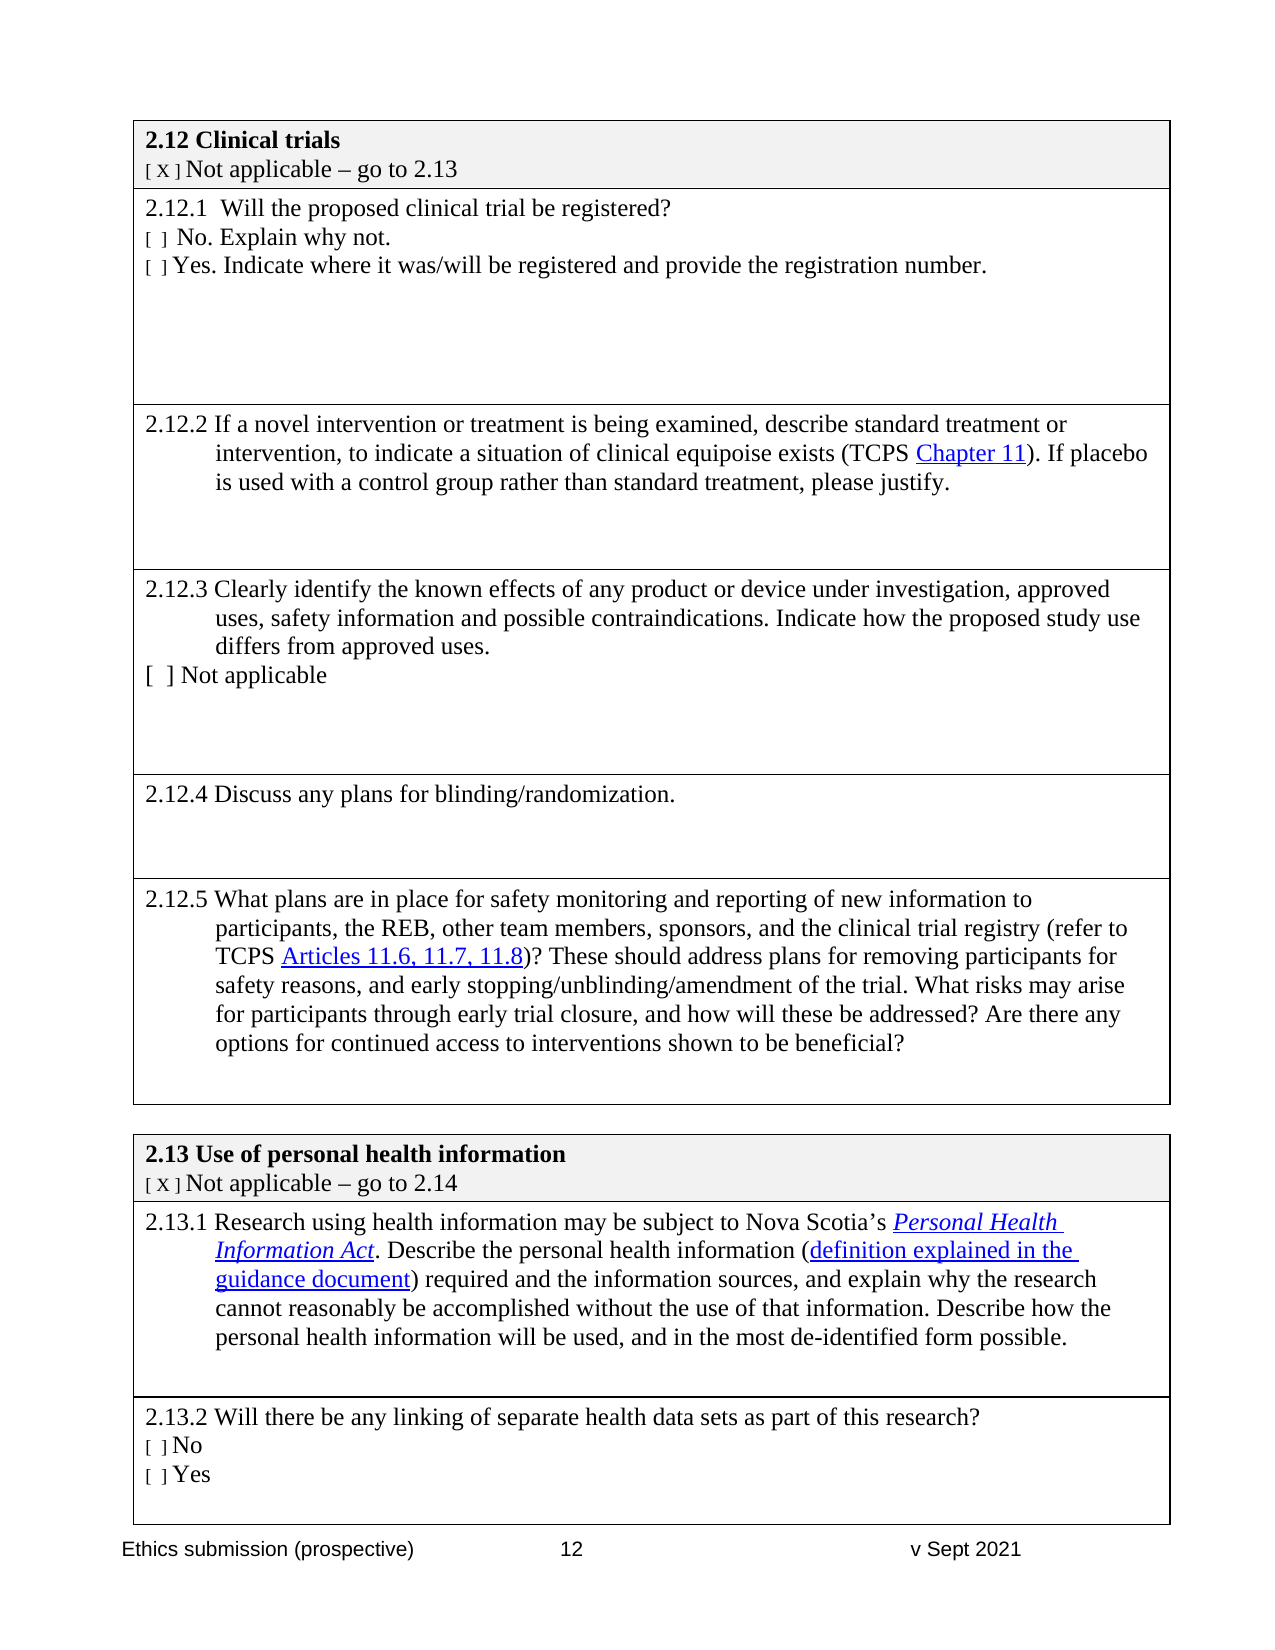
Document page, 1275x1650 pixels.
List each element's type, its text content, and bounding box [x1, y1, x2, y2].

table_cell 2.12.2 If a novel intervention or treatment is being examined, describe standard treatment or intervention, to indicate a situation of clinical equipoise exists (TCPS Chapter 11). If placebo is used with a control group rather than standard treatment, please justify. [134, 405, 1169, 568]
table_cell 2.13.1 Research using health information may be subject to Nova Scotia’s Personal Health Information Act. Describe the personal health information (definition explained in the guidance document) required and the information sources, and explain why the research cannot reasonably be accomplished without the use of that information. Describe how the personal health information will be used, and in the most de-identified form possible. [134, 1202, 1169, 1396]
table_cell 2.12.4 Discuss any plans for blinding/randomization. [134, 775, 1169, 878]
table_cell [134, 1398, 1169, 1524]
table_header 2.13 Use of personal health information [ X ] Not applicable – go to 2.14 [134, 1135, 1169, 1201]
table_cell 2.12.5 What plans are in place for safety monitoring and reporting of new information to participants, the REB, other team members, sponsors, and the clinical trial registry (refer to TCPS Articles 11.6, 11.7, 11.8)? These should address plans for removing participants for safety reasons, and early stopping/unblinding/amendment of the trial. What risks may arise for participants through early trial closure, and how will these be addressed? Are there any options for continued access to interventions shown to be beneficial? [134, 879, 1169, 1104]
table_cell 2.12.1 Will the proposed clinical trial be registered? [ ] No. Explain why not. [ ] Yes. Indicate where it was/will be registered and provide the registration number. [134, 189, 1169, 403]
table_cell 2.12.3 Clearly identify the known effects of any product or device under investigation, approved uses, safety information and possible contraindications. Indicate how the proposed study use differs from approved uses. [ ] Not applicable [134, 570, 1169, 774]
table_header 2.12 Clinical trials [ X ] Not applicable – go to 2.13 [134, 121, 1169, 187]
